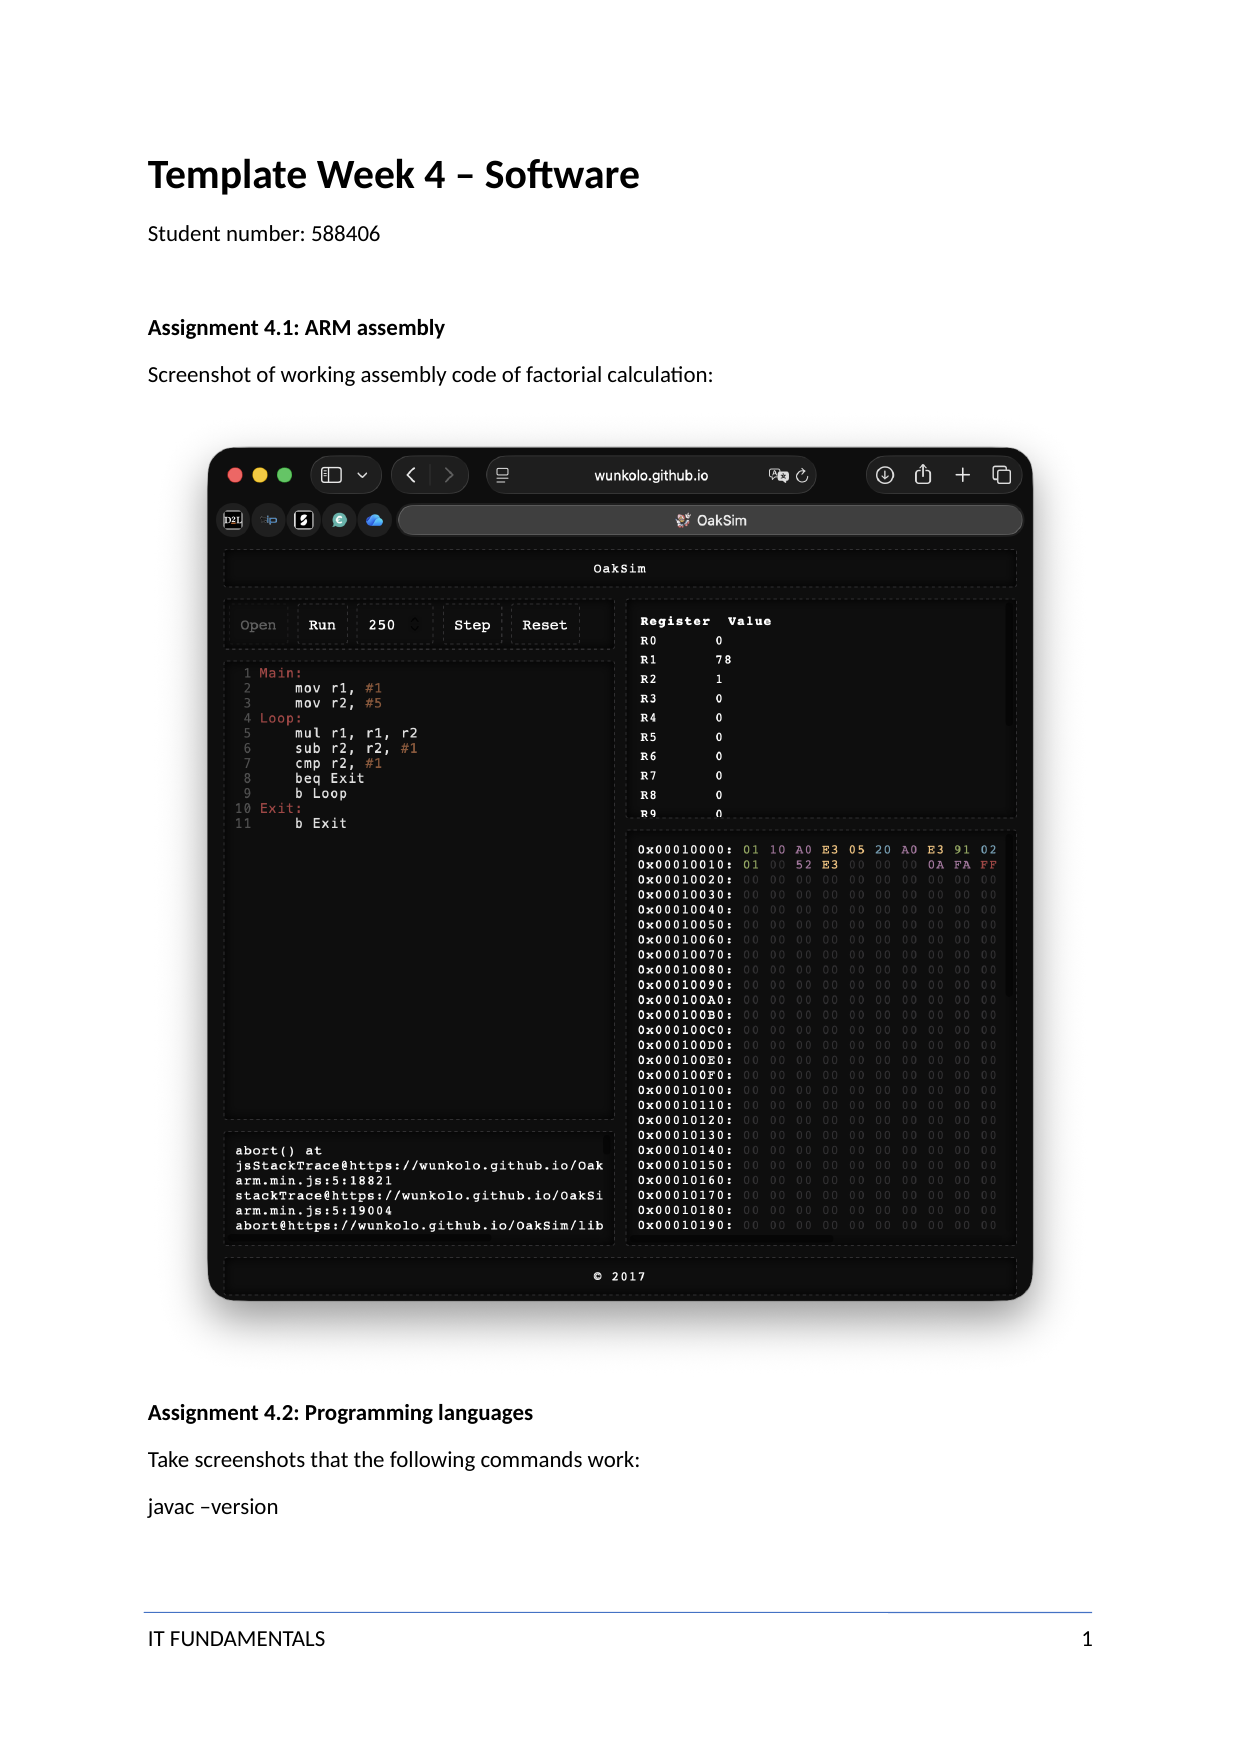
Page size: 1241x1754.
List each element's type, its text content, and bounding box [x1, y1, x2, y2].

text Assignment 4.1: ARM assembly [148, 313, 1093, 341]
picture [147, 406, 1093, 1380]
text Assignment 4.2: Programming languages [148, 1398, 1093, 1426]
text Student number: 588406 [148, 219, 1093, 247]
text javac –version [148, 1492, 1093, 1520]
text Screenshot of working assembly code of factorial calculation: [148, 360, 1093, 388]
text Take screenshots that the following commands work: [148, 1445, 1093, 1473]
text Template Week 4 – Software [148, 148, 1093, 198]
